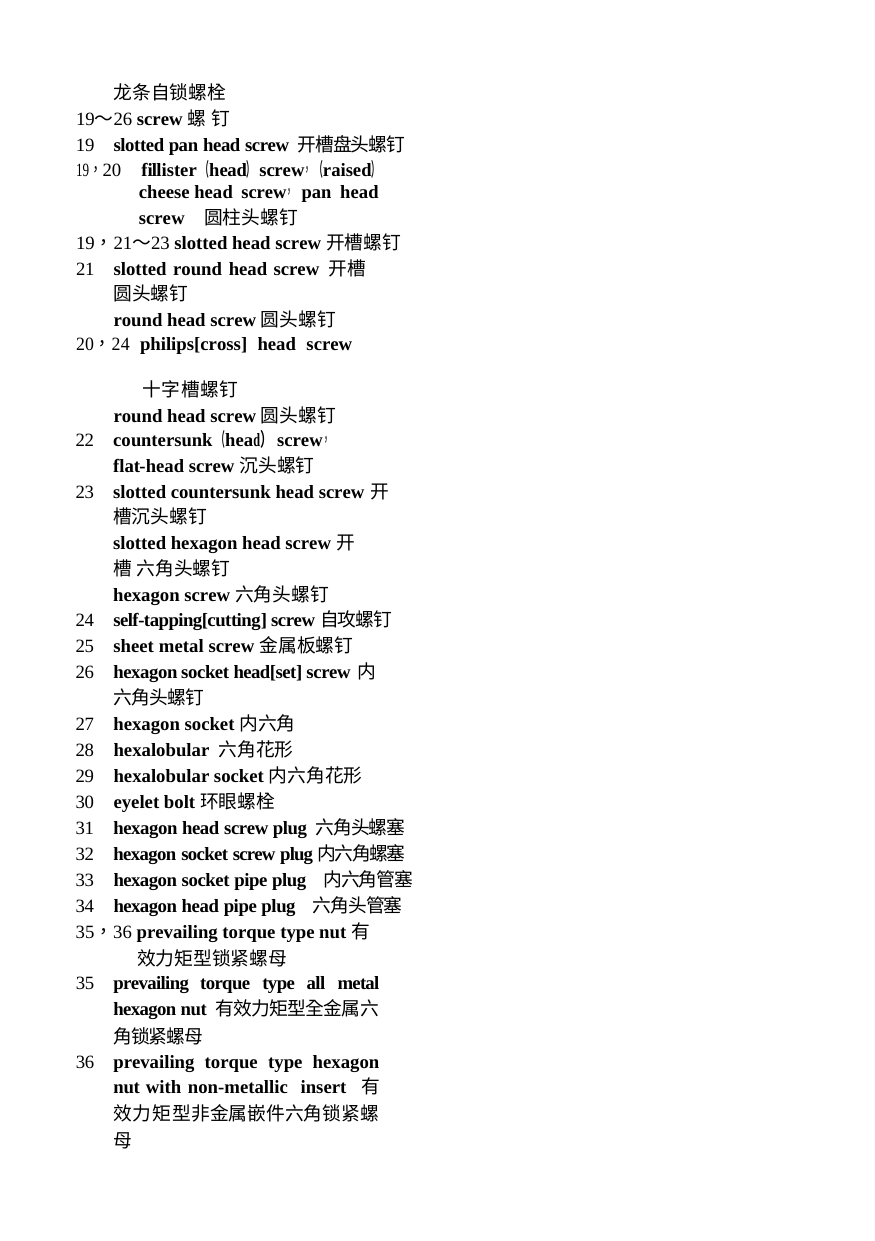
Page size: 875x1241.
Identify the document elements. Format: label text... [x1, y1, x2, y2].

text round head screw 圆头螺钉 [113, 307, 421, 332]
text 19，21～23 slotted head screw 开槽螺钉 [76, 231, 421, 254]
list self-tapping[cutting] screw 自攻螺钉 [75, 606, 421, 632]
list sheet metal screw 金属板螺钉 [75, 632, 421, 658]
text 35，36 prevailing torque type nut 有 效力矩型锁紧螺母 [75, 919, 378, 970]
list eyelet bolt 环眼螺栓 [75, 788, 421, 814]
list hexagon socket screw plug 内六角螺塞 [75, 840, 421, 866]
list hexalobular 六角花形 [75, 736, 421, 762]
list hexagon head pipe plug 六角头管塞 [75, 893, 421, 918]
text 龙条自锁螺栓 [113, 79, 421, 105]
list slotted round head screw 开槽圆头螺钉 [76, 255, 378, 306]
list hexagon socket head[set] screw 内 六角头螺钉 [75, 658, 379, 710]
text 19，20 fillister （head） screw， （raised） cheese head screw， pan head screw 圆柱头螺钉 [76, 159, 384, 230]
list hexagon head screw plug 六角头螺塞 [75, 814, 421, 840]
list hexagon socket 内六角 [75, 710, 421, 736]
list countersunk （head） screw， flat-head screw 沉头螺钉 [75, 429, 365, 478]
list slotted pan head screw 开槽盘头螺钉 [76, 131, 421, 157]
list hexalobular socket 内六角花形 [75, 762, 421, 788]
list prevailing torque type hexagon nut with non-metallic insert 有效力矩型非金属嵌件六角锁紧螺母 [76, 1051, 379, 1153]
text 19～26 screw 螺 钉 [76, 105, 421, 131]
text round head screw 圆头螺钉 [113, 402, 421, 427]
list slotted countersunk head screw 开 [75, 480, 421, 503]
text hexagon screw 六角头螺钉 [113, 582, 421, 606]
list hexagon socket pipe plug 内六角管塞 [75, 867, 421, 892]
text 槽沉头螺钉 [113, 503, 421, 529]
text slotted hexagon head screw 开 槽 六角头螺钉 [113, 529, 378, 581]
text 20，24 philips[cross] head screw 十字槽螺钉 [76, 332, 380, 402]
list prevailing torque type all metal hexagon nut 有效力矩型全金属六角锁紧螺母 [76, 972, 379, 1049]
